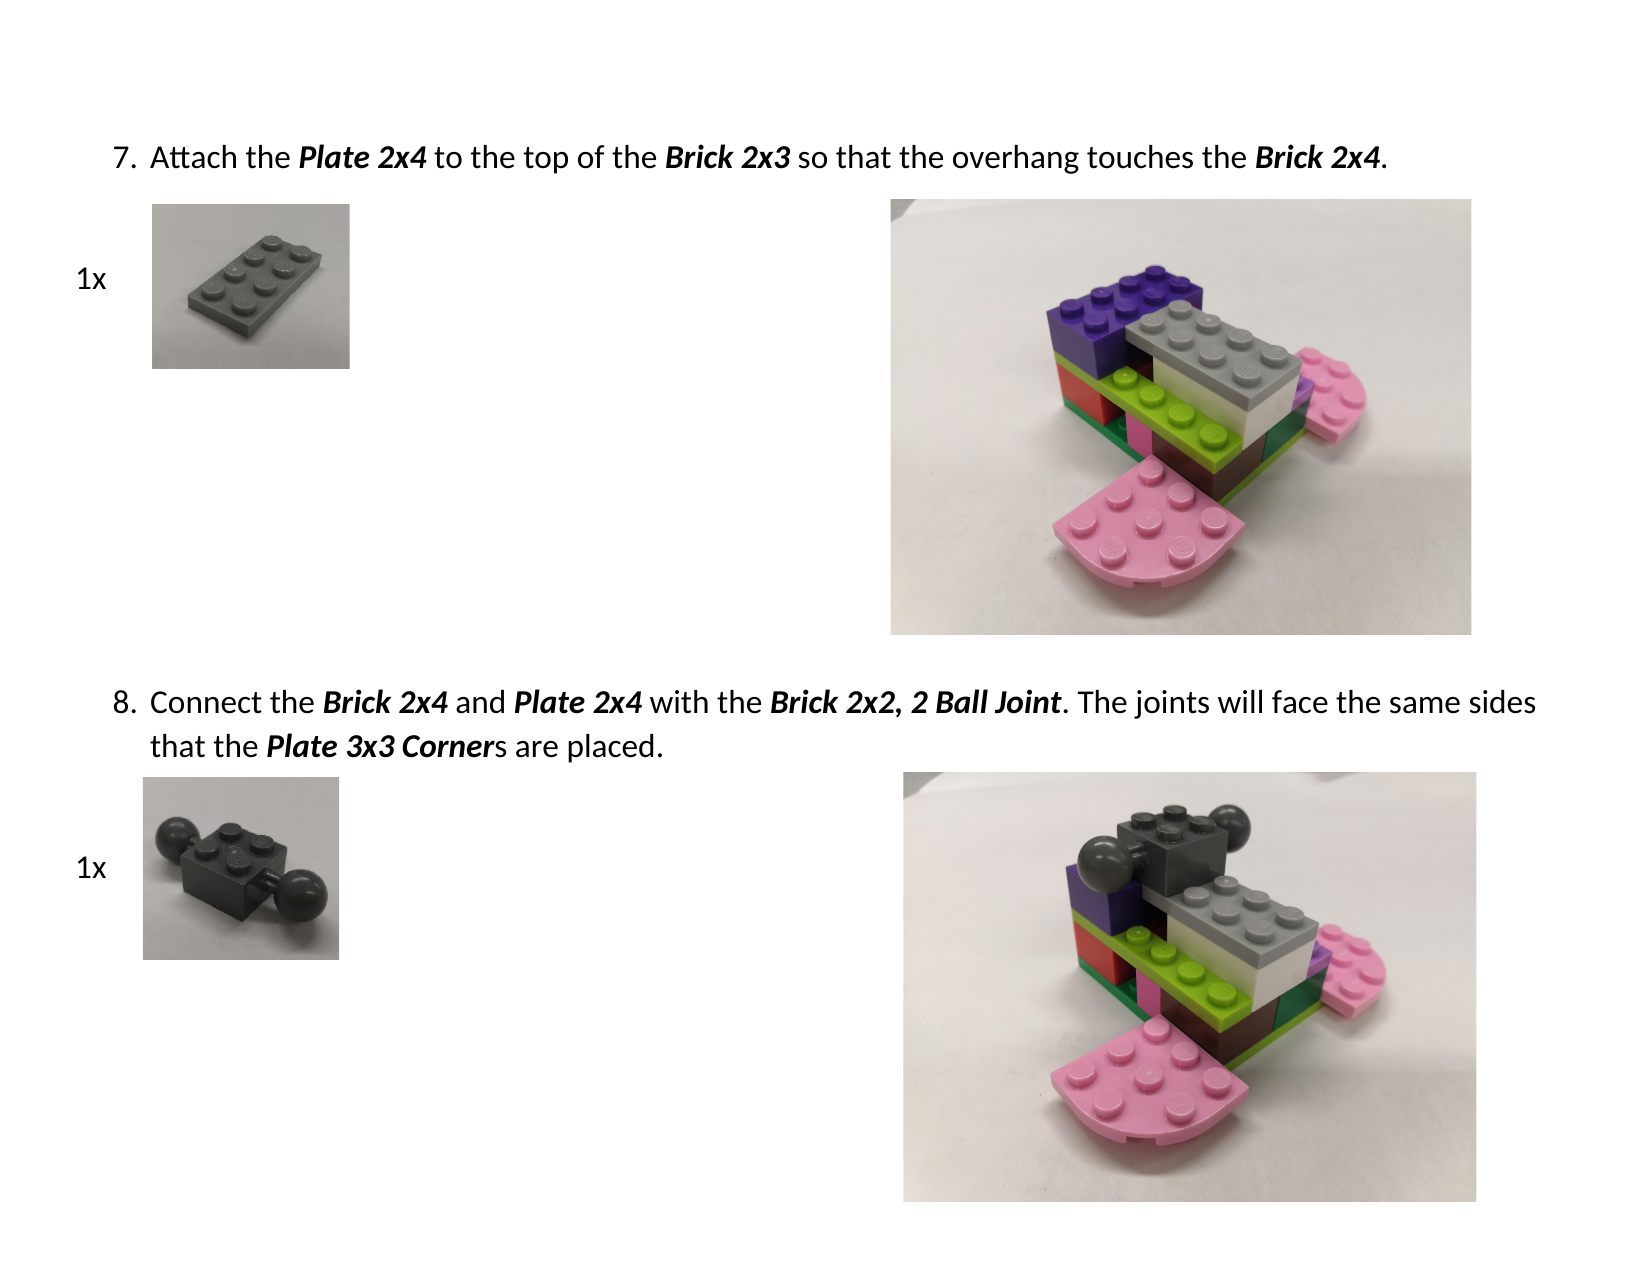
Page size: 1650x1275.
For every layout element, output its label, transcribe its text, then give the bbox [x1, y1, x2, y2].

picture [152, 204, 350, 257]
picture [890, 199, 1472, 257]
text 1x [75, 257, 1575, 298]
picture [903, 772, 1477, 846]
picture [142, 777, 340, 846]
list Attach the Plate 2x4 to the top of the Brick 2x3 so that the overhang touches the Brick 2x4. [112, 136, 1575, 176]
picture [142, 887, 340, 960]
list Connect the Brick 2x4 and Plate 2x4 with the Brick 2x2, 2 Ball Joint. The joints will face the same sides that the Plate 3x3 Corners are placed. [112, 681, 1575, 766]
picture [152, 298, 350, 369]
picture [890, 298, 1472, 635]
picture [903, 887, 1477, 1202]
text 1x [75, 846, 1575, 887]
